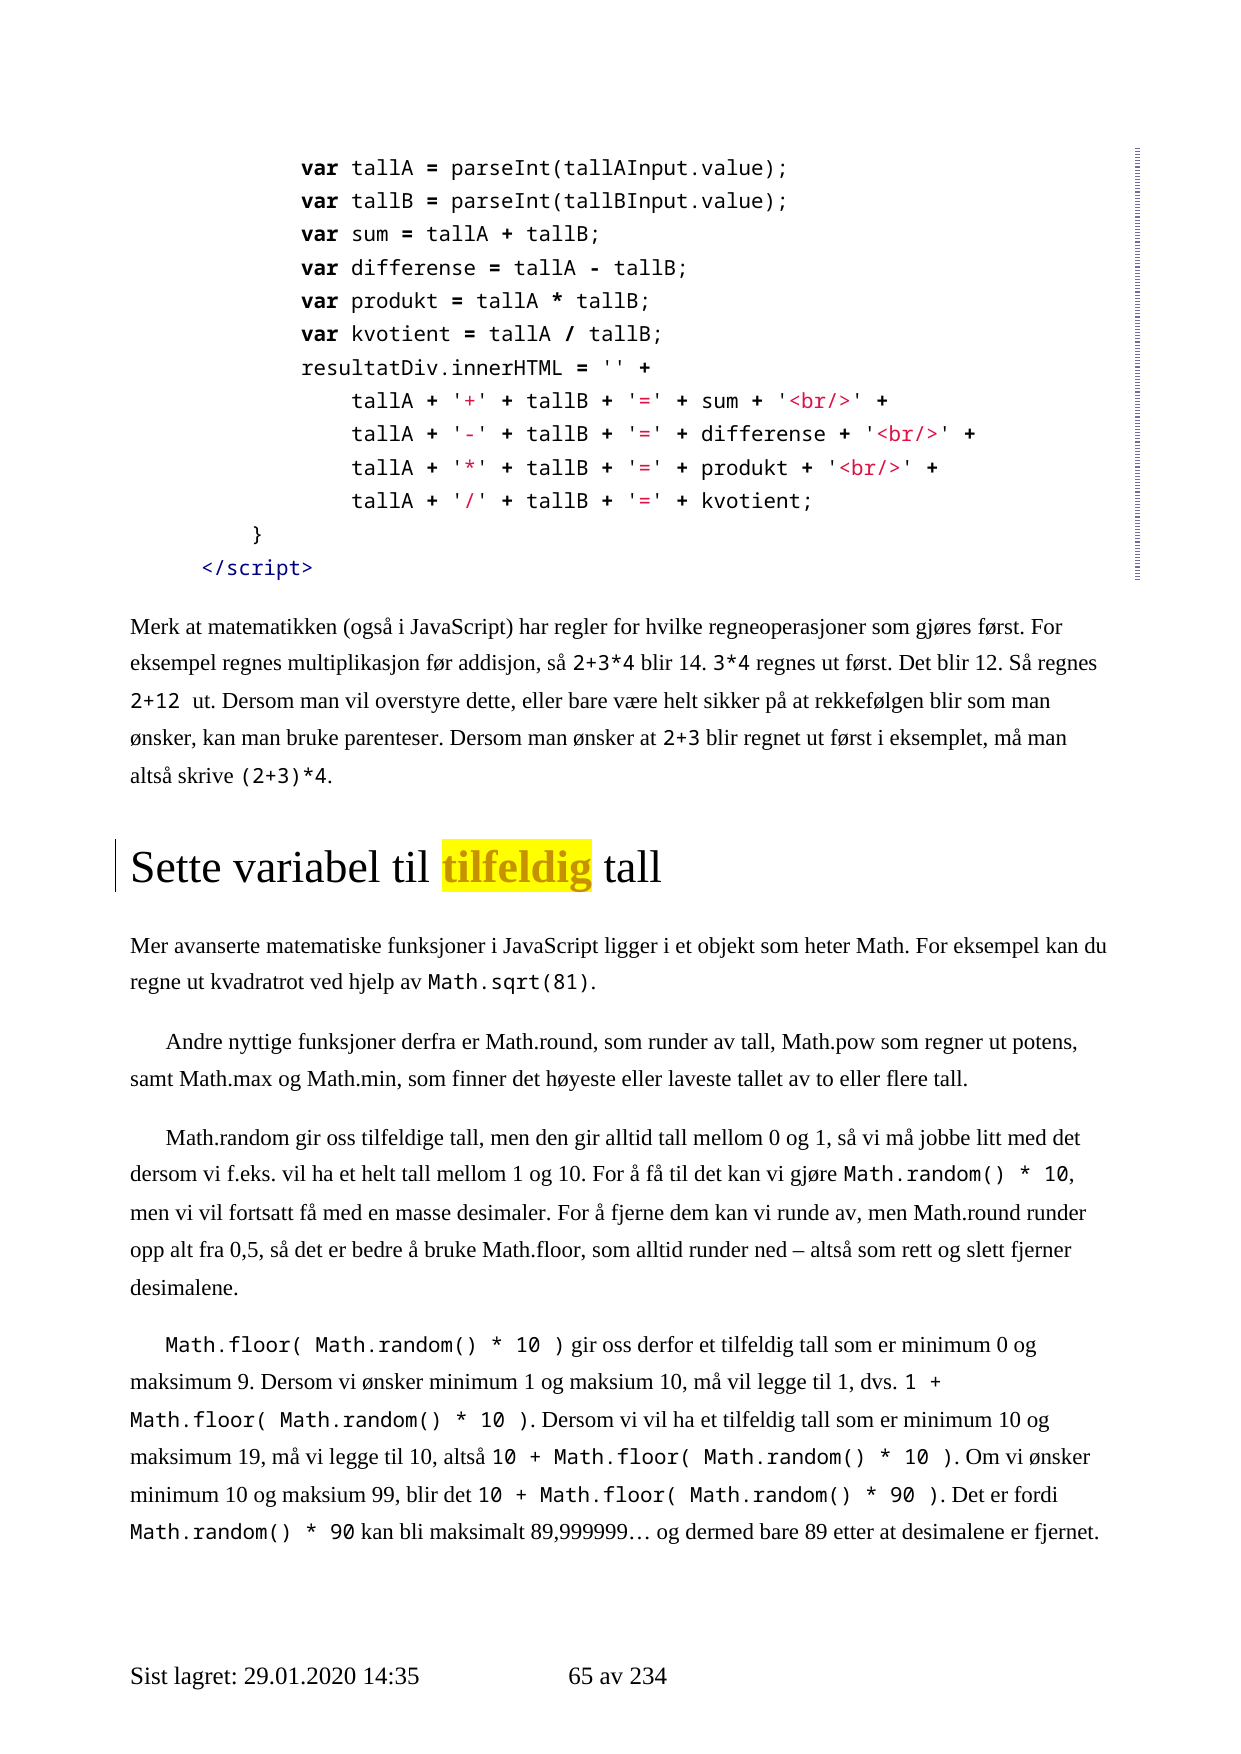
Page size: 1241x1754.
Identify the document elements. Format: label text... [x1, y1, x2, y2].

text Sette variabel til tilfeldig tall [130, 839, 442, 892]
text Andre nyttige funksjoner derfra er Math.round, som runder av tall, Math.pow som regner ut potens, samt Math.max og Math.min, som finner det høyeste eller laveste tallet av to eller flere tall. [130, 1017, 1110, 1092]
text Merk at matematikken (også i JavaScript) har regler for hvilke regneoperasjoner som gjøres først. For eksempel regnes multiplikasjon før addisjon, så 2+3*4 blir 14. 3*4 regnes ut først. Det blir 12. Så regnes 2+12 ut. Dersom man vil overstyre dette, eller bare være helt sikker på at rekkefølgen blir som man ønsker, kan man bruke parenteser. Dersom man ønsker at 2+3 blir regnet ut først i eksemplet, må man altså skrive (2+3)*4. [130, 602, 1110, 789]
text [201, 148, 1140, 581]
text Math.floor( Math.random() * 10 ) gir oss derfor et tilfeldig tall som er minimum 0 og maksimum 9. Dersom vi ønsker minimum 1 og maksium 10, må vil legge til 1, dvs. 1 + Math.floor( Math.random() * 10 ). Dersom vi vil ha et tilfeldig tall som er minimum 10 og maksimum 19, må vi legge til 10, altså 10 + Math.floor( Math.random() * 10 ). Om vi ønsker minimum 10 og maksium 99, blir det 10 + Math.floor( Math.random() * 90 ). Det er fordi Math.random() * 90 kan bli maksimalt 89,999999… og dermed bare 89 etter at desimalene er fjernet. [130, 1321, 1110, 1546]
text Mer avanserte matematiske funksjoner i JavaScript ligger i et objekt som heter Math. For eksempel kan du regne ut kvadratrot ved hjelp av Math.sqrt(81). [130, 921, 1110, 996]
text Sette variabel til tilfeldig tall [592, 839, 1110, 892]
text Math.random gir oss tilfeldige tall, men den gir alltid tall mellom 0 og 1, så vi må jobbe litt med det dersom vi f.eks. vil ha et helt tall mellom 1 og 10. For å få til det kan vi gjøre Math.random() * 10, men vi vil fortsatt få med en masse desimaler. For å fjerne dem kan vi runde av, men Math.round runder opp alt fra 0,5, så det er bedre å bruke Math.floor, som alltid runder ned – altså som rett og slett fjerner desimalene. [130, 1112, 1110, 1300]
